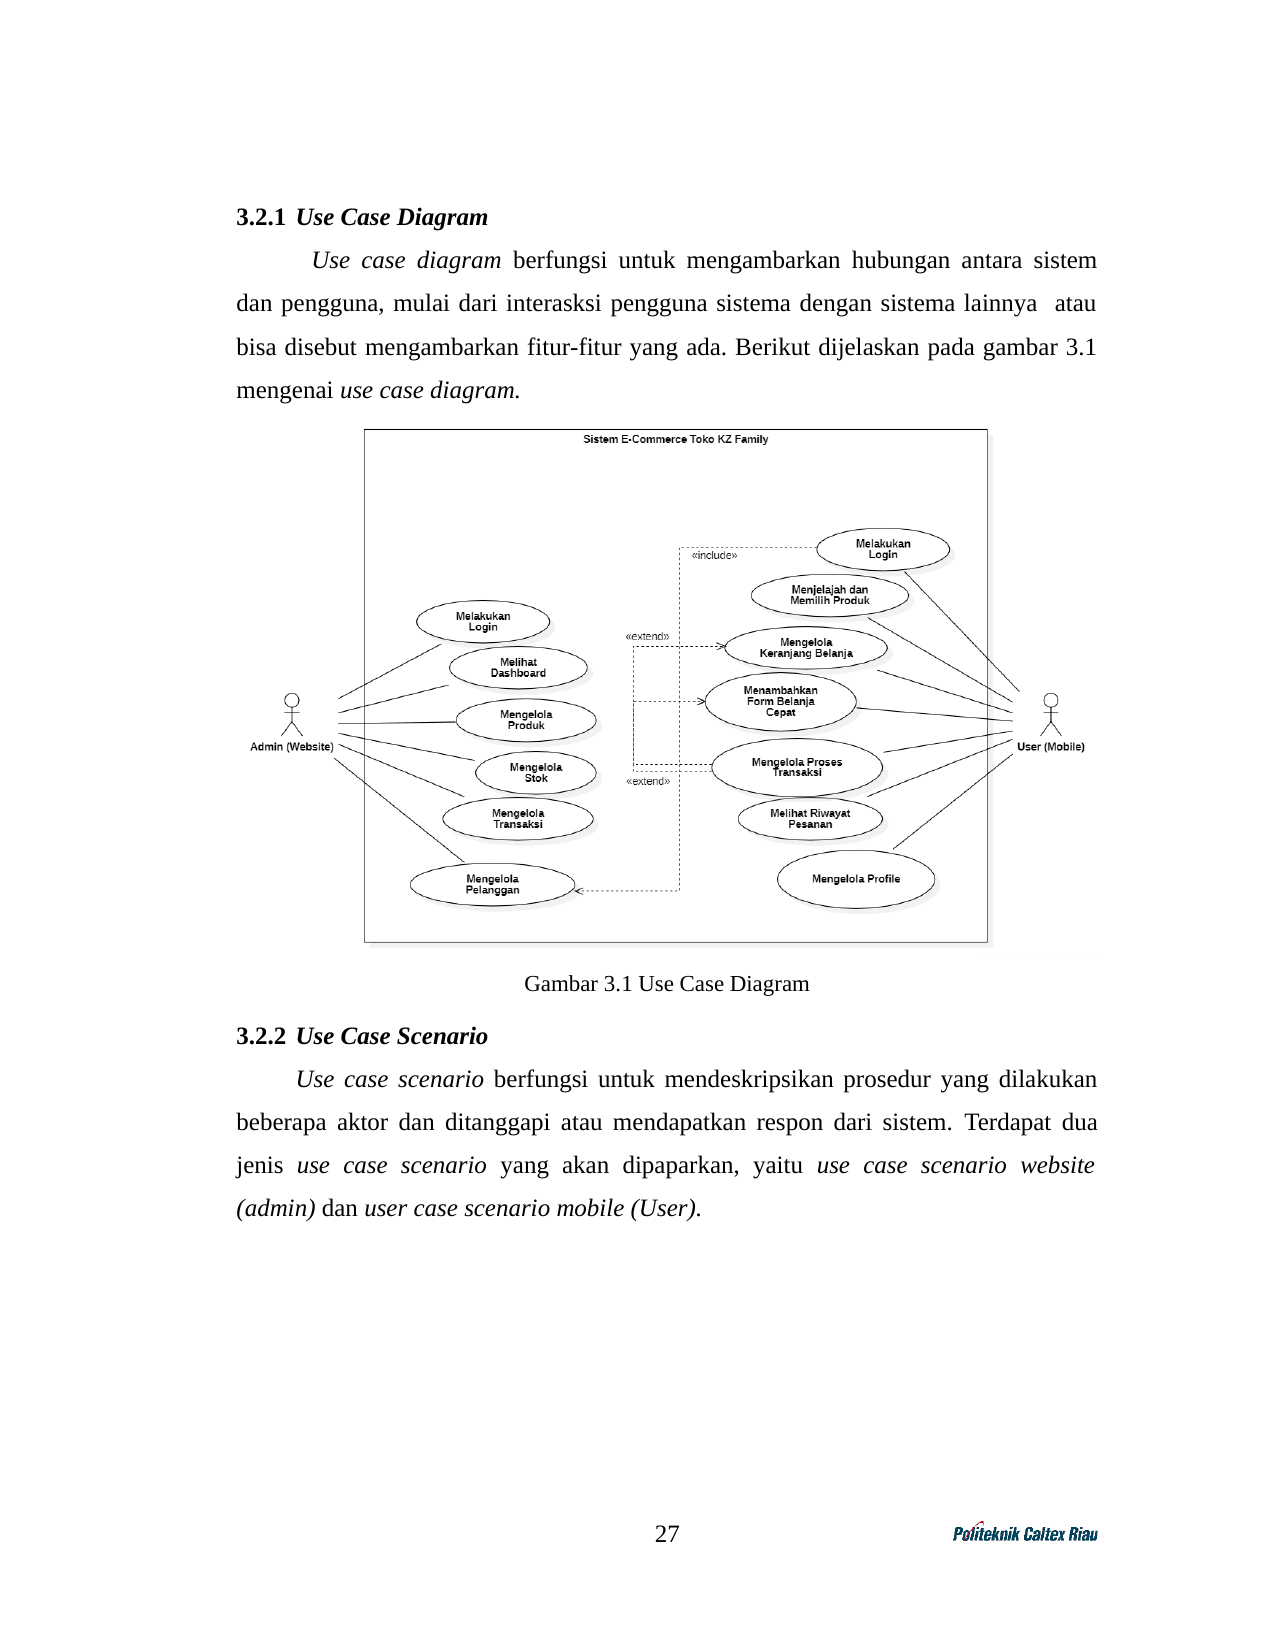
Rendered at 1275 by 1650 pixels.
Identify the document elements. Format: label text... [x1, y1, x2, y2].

picture [236, 417, 1098, 956]
subtitle Use Case Diagram [236, 202, 1098, 231]
text Gambar 3.1 Use Case Diagram [236, 970, 1098, 996]
text Use case diagram berfungsi untuk mengambarkan hubungan antara sistem dan pengguna, mulai dari interasksi pengguna sistema dengan sistema lainnya atau bisa disebut mengambarkan fitur-fitur yang ada. Berikut dijelaskan pada gambar 3.1 mengenai use case diagram. [236, 245, 1098, 403]
picture [951, 1521, 1098, 1543]
subtitle Use Case Scenario [236, 1021, 1098, 1050]
list Use case scenario berfungsi untuk mendeskripsikan prosedur yang dilakukan beberapa aktor dan ditanggapi atau mendapatkan respon dari sistem. Terdapat dua jenis use case scenario yang akan dipaparkan, yaitu use case scenario website (admin) dan user case scenario mobile (User). [236, 1064, 1098, 1222]
